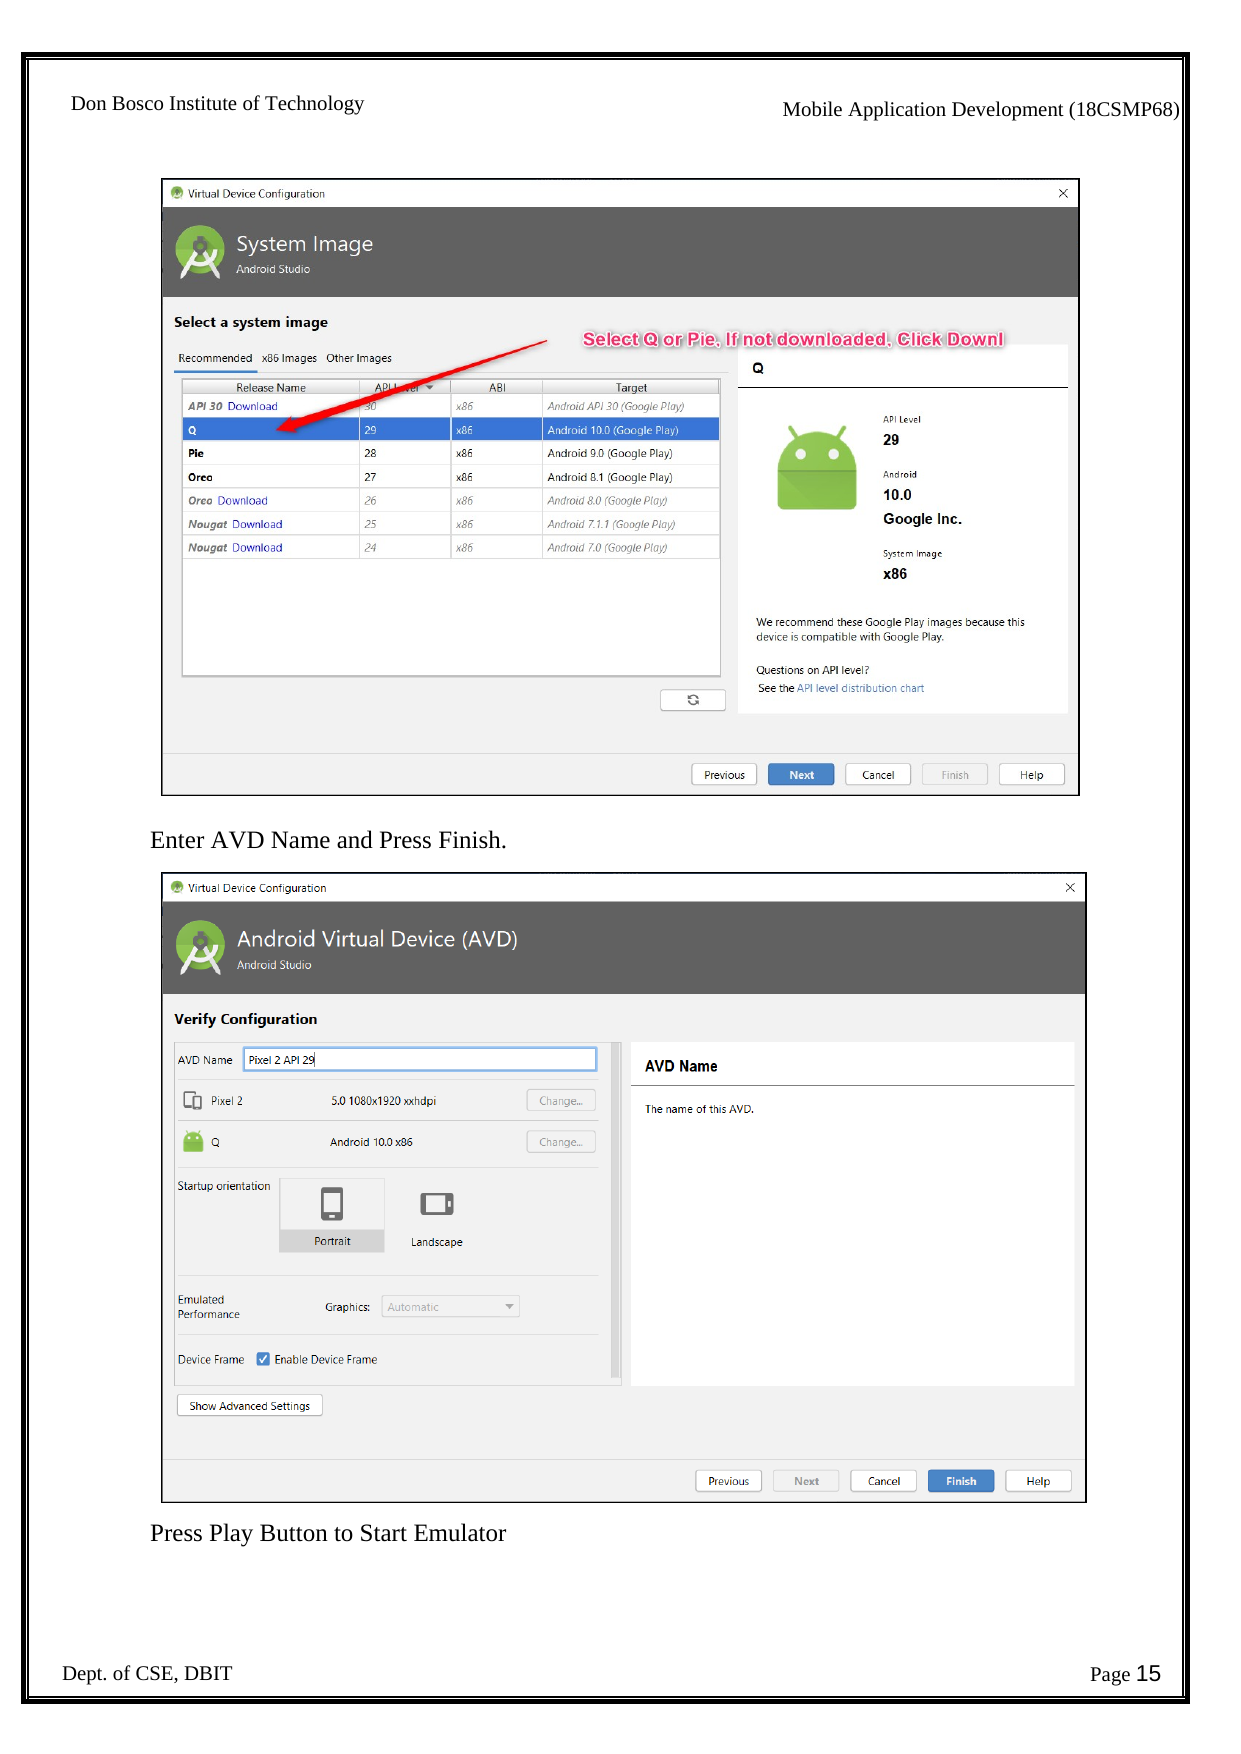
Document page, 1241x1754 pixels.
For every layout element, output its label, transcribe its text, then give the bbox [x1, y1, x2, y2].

text Enter AVD Name and Press Finish. [150, 825, 1138, 854]
picture [162, 873, 1085, 1502]
picture [162, 179, 1078, 795]
